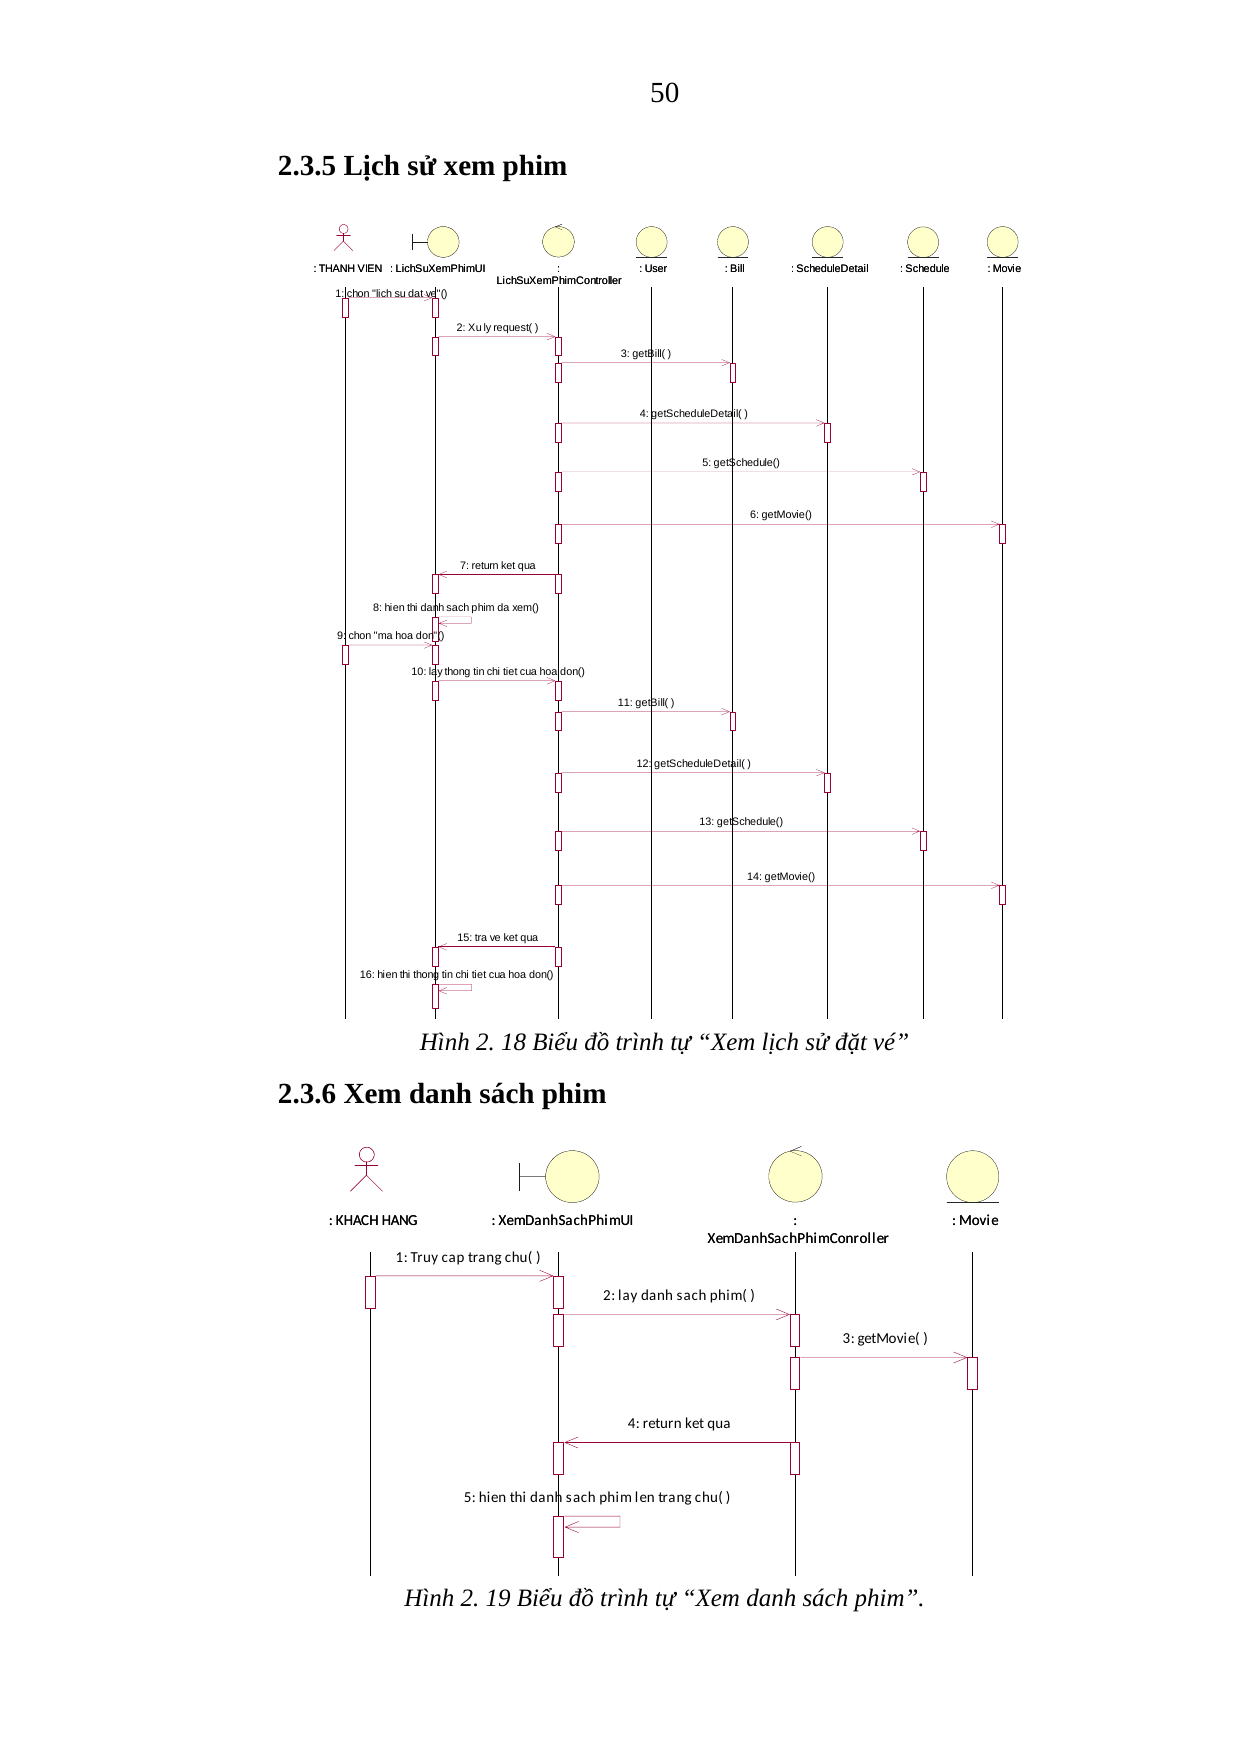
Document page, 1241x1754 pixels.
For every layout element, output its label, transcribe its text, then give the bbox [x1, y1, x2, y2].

subtitle 2.3.6 Xem danh sách phim [207, 1077, 1122, 1110]
subtitle 2.3.5 Lịch sử xem phim [207, 148, 1122, 181]
